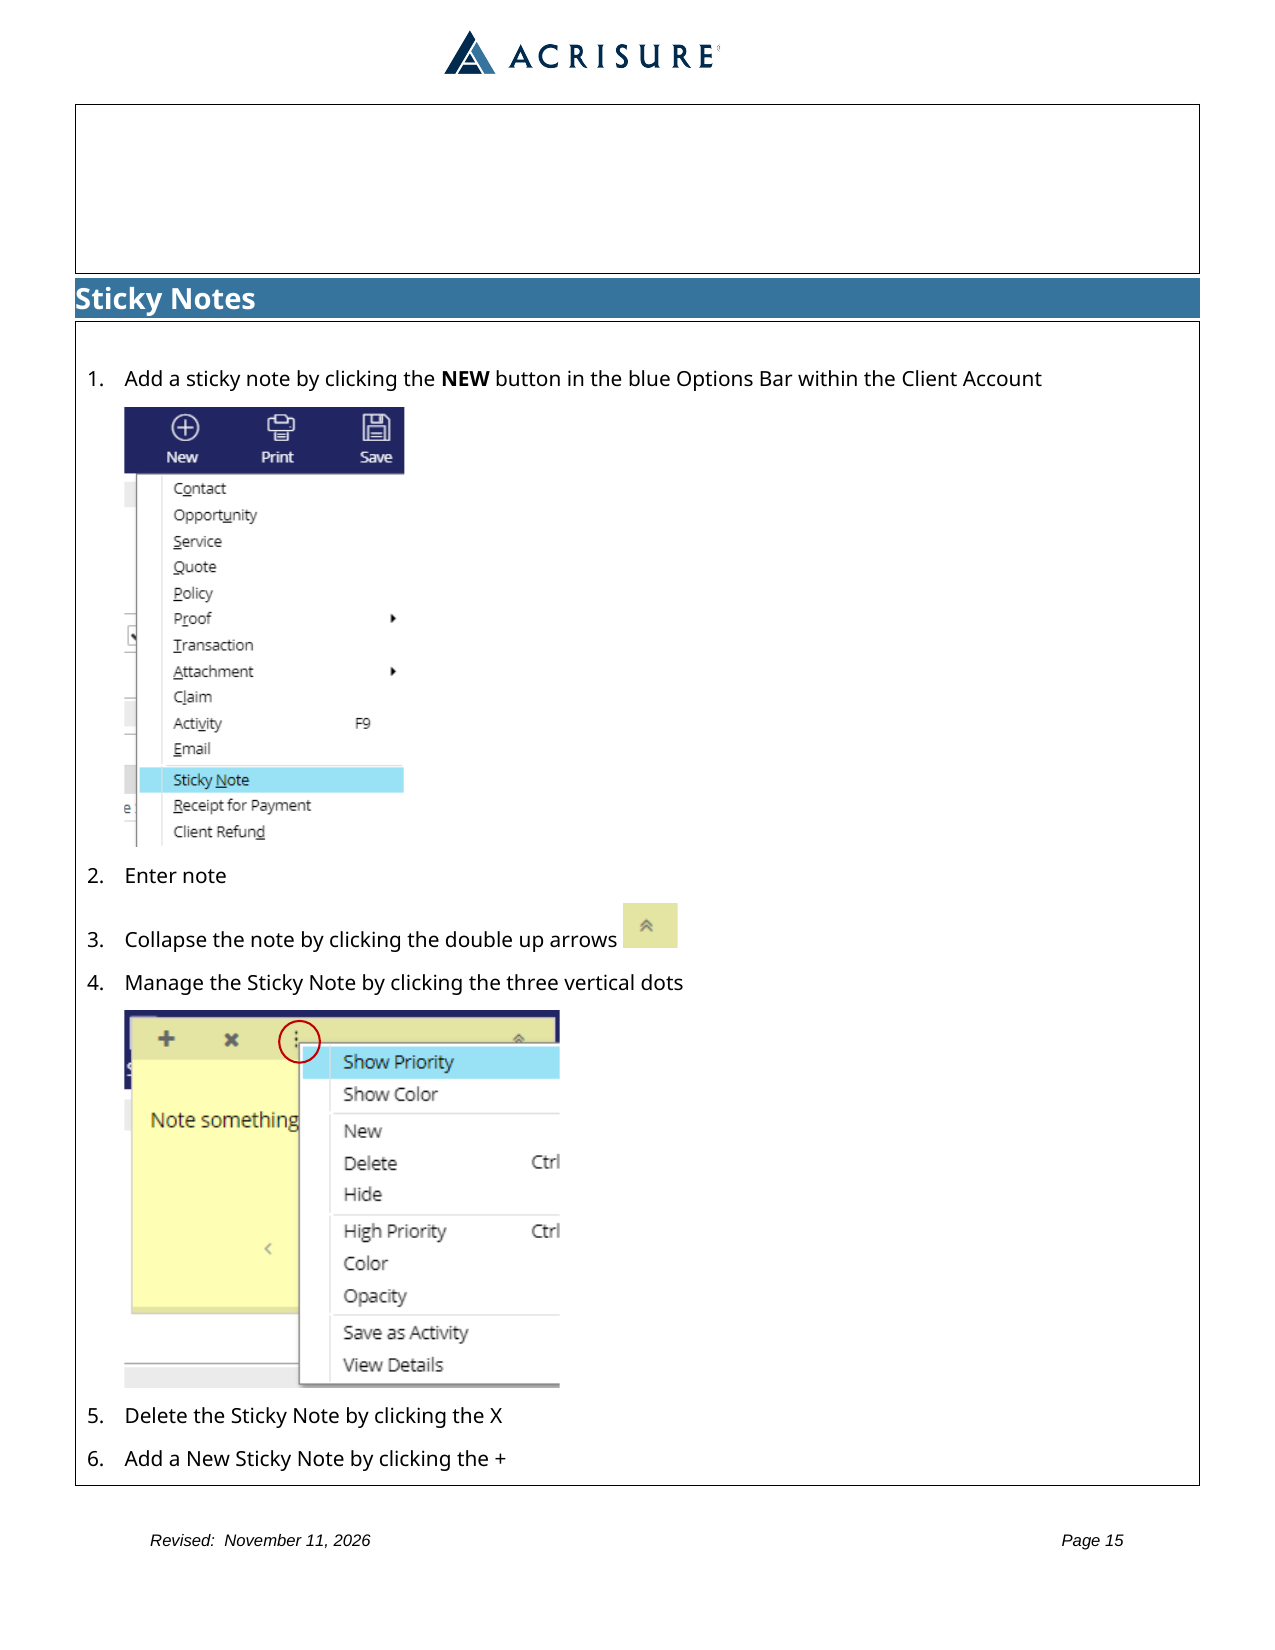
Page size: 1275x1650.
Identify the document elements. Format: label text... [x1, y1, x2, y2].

picture [124, 1010, 560, 1388]
picture [124, 407, 405, 847]
picture [442, 23, 721, 80]
table_cell [76, 105, 1199, 273]
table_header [76, 322, 1199, 1484]
subtitle Sticky Notes [75, 278, 1200, 318]
picture [623, 903, 678, 948]
